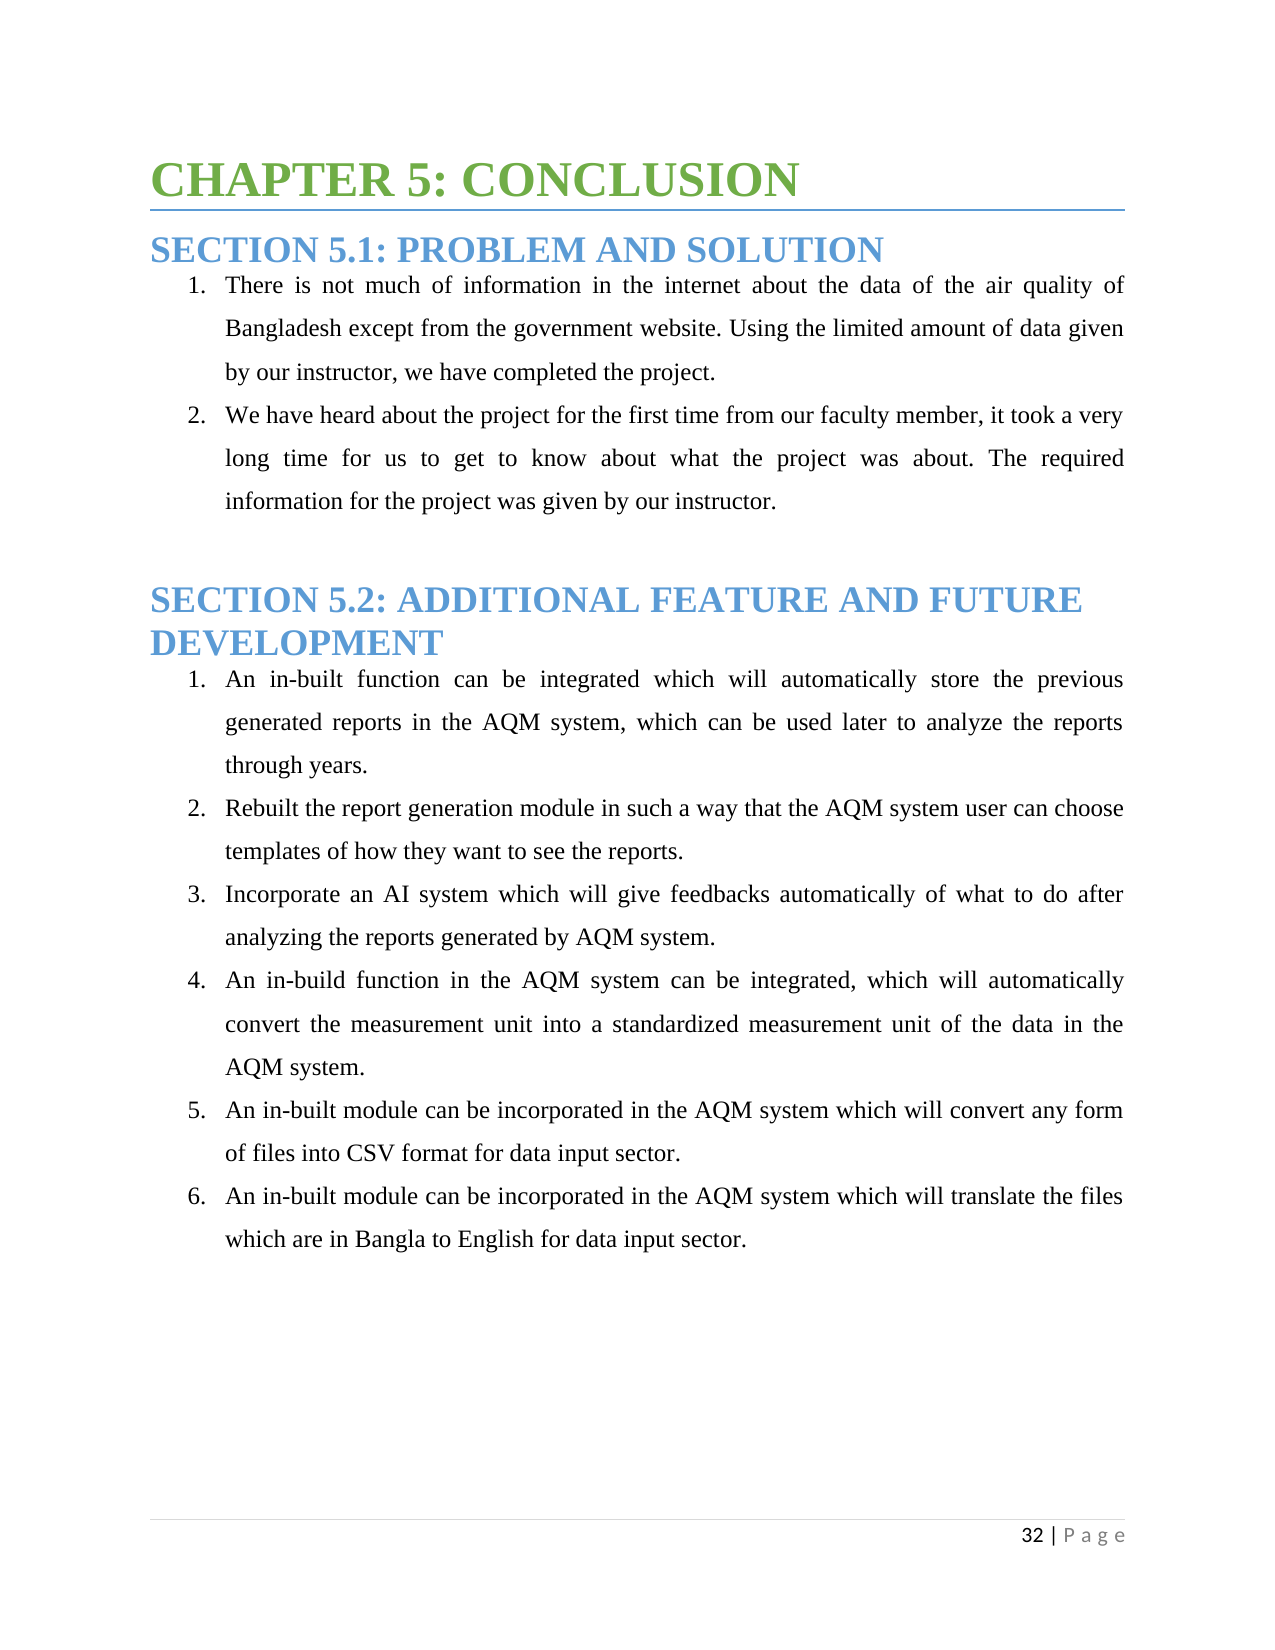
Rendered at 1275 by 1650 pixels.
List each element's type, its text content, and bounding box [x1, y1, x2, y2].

subtitle SECTION 5.1: PROBLEM AND SOLUTION [150, 227, 1125, 270]
list An in-built module can be incorporated in the AQM system which will convert any form of files into CSV format for data input sector. [187, 1095, 1125, 1167]
list We have heard about the project for the first time from our faculty member, it took a very long time for us to get to know about what the project was about. The required information for the project was given by our instructor. [187, 400, 1125, 515]
subtitle CHAPTER 5: CONCLUSION [150, 150, 1125, 209]
list An in-built module can be incorporated in the AQM system which will translate the files which are in Bangla to English for data input sector. [187, 1181, 1125, 1253]
list An in-built function can be integrated which will automatically store the previous generated reports in the AQM system, which can be used later to analyze the reports through years. [187, 664, 1125, 779]
subtitle SECTION 5.2: ADDITIONAL FEATURE AND FUTURE DEVELOPMENT [150, 577, 1125, 664]
list Rebuilt the report generation module in such a way that the AQM system user can choose templates of how they want to see the reports. [187, 793, 1125, 865]
list An in-build function in the AQM system can be integrated, which will automatically convert the measurement unit into a standardized measurement unit of the data in the AQM system. [187, 966, 1125, 1081]
list There is not much of information in the internet about the data of the air quality of Bangladesh except from the government website. Using the limited amount of data given by our instructor, we have completed the project. [187, 270, 1125, 385]
list Incorporate an AI system which will give feedbacks automatically of what to do after analyzing the reports generated by AQM system. [187, 879, 1125, 951]
